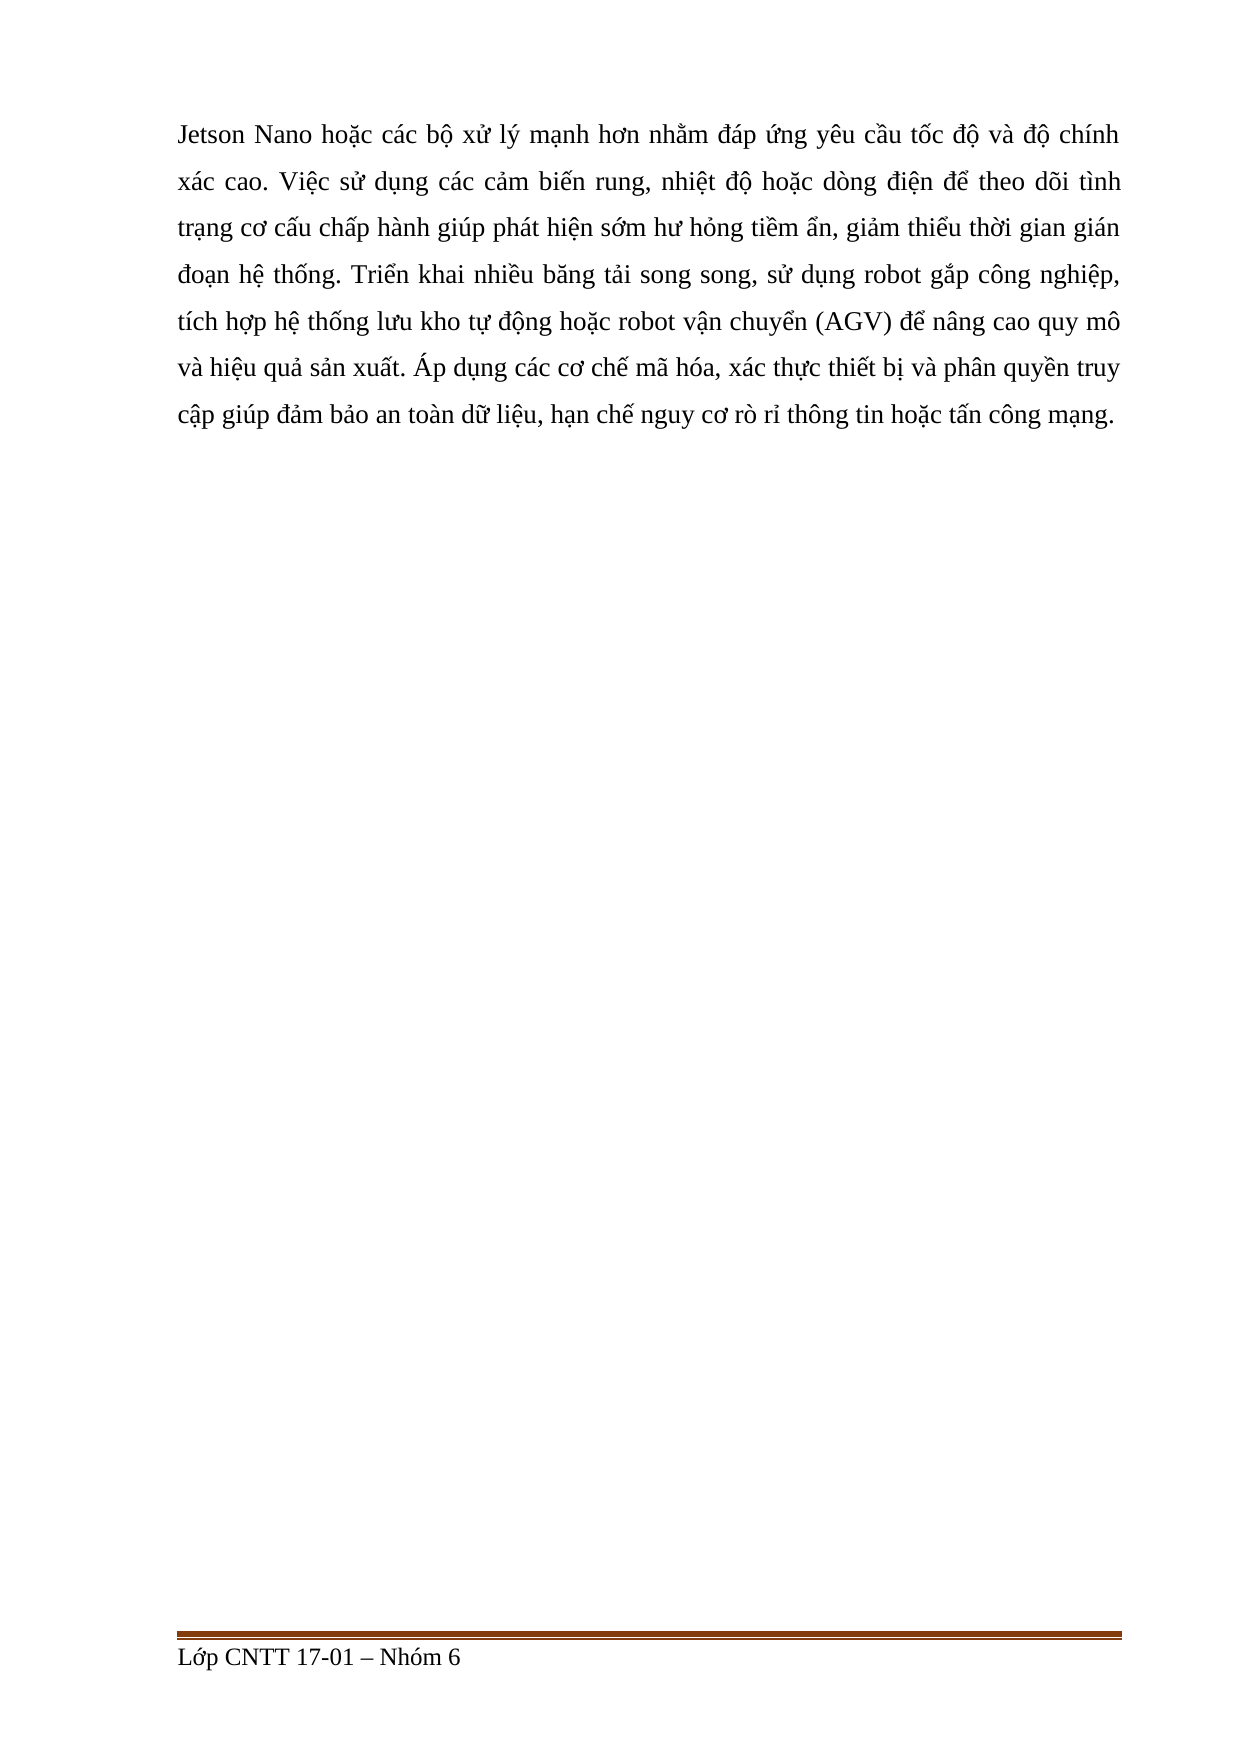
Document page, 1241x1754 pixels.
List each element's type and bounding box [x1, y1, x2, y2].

text [177, 118, 1122, 429]
